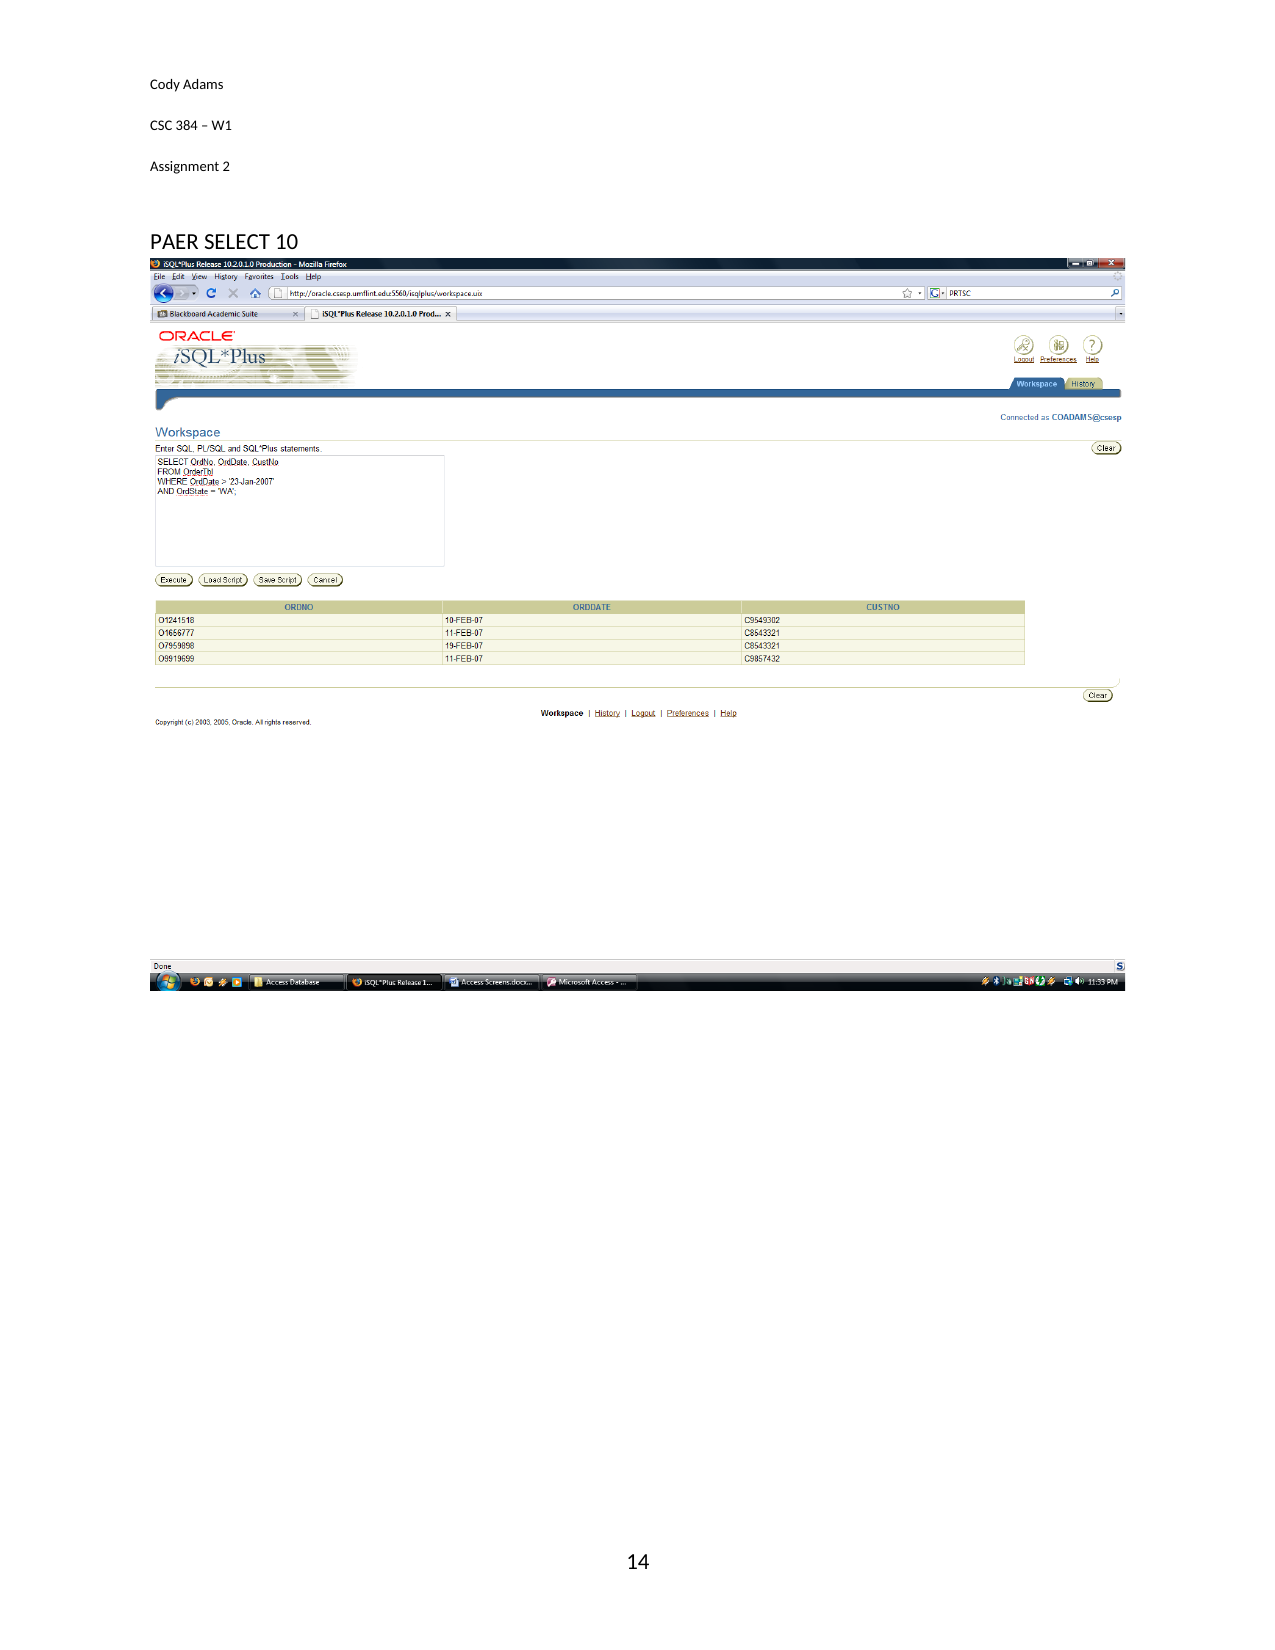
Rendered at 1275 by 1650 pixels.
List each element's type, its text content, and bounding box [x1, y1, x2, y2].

text PAER SELECT 10 [150, 227, 1125, 258]
picture [150, 258, 1125, 991]
